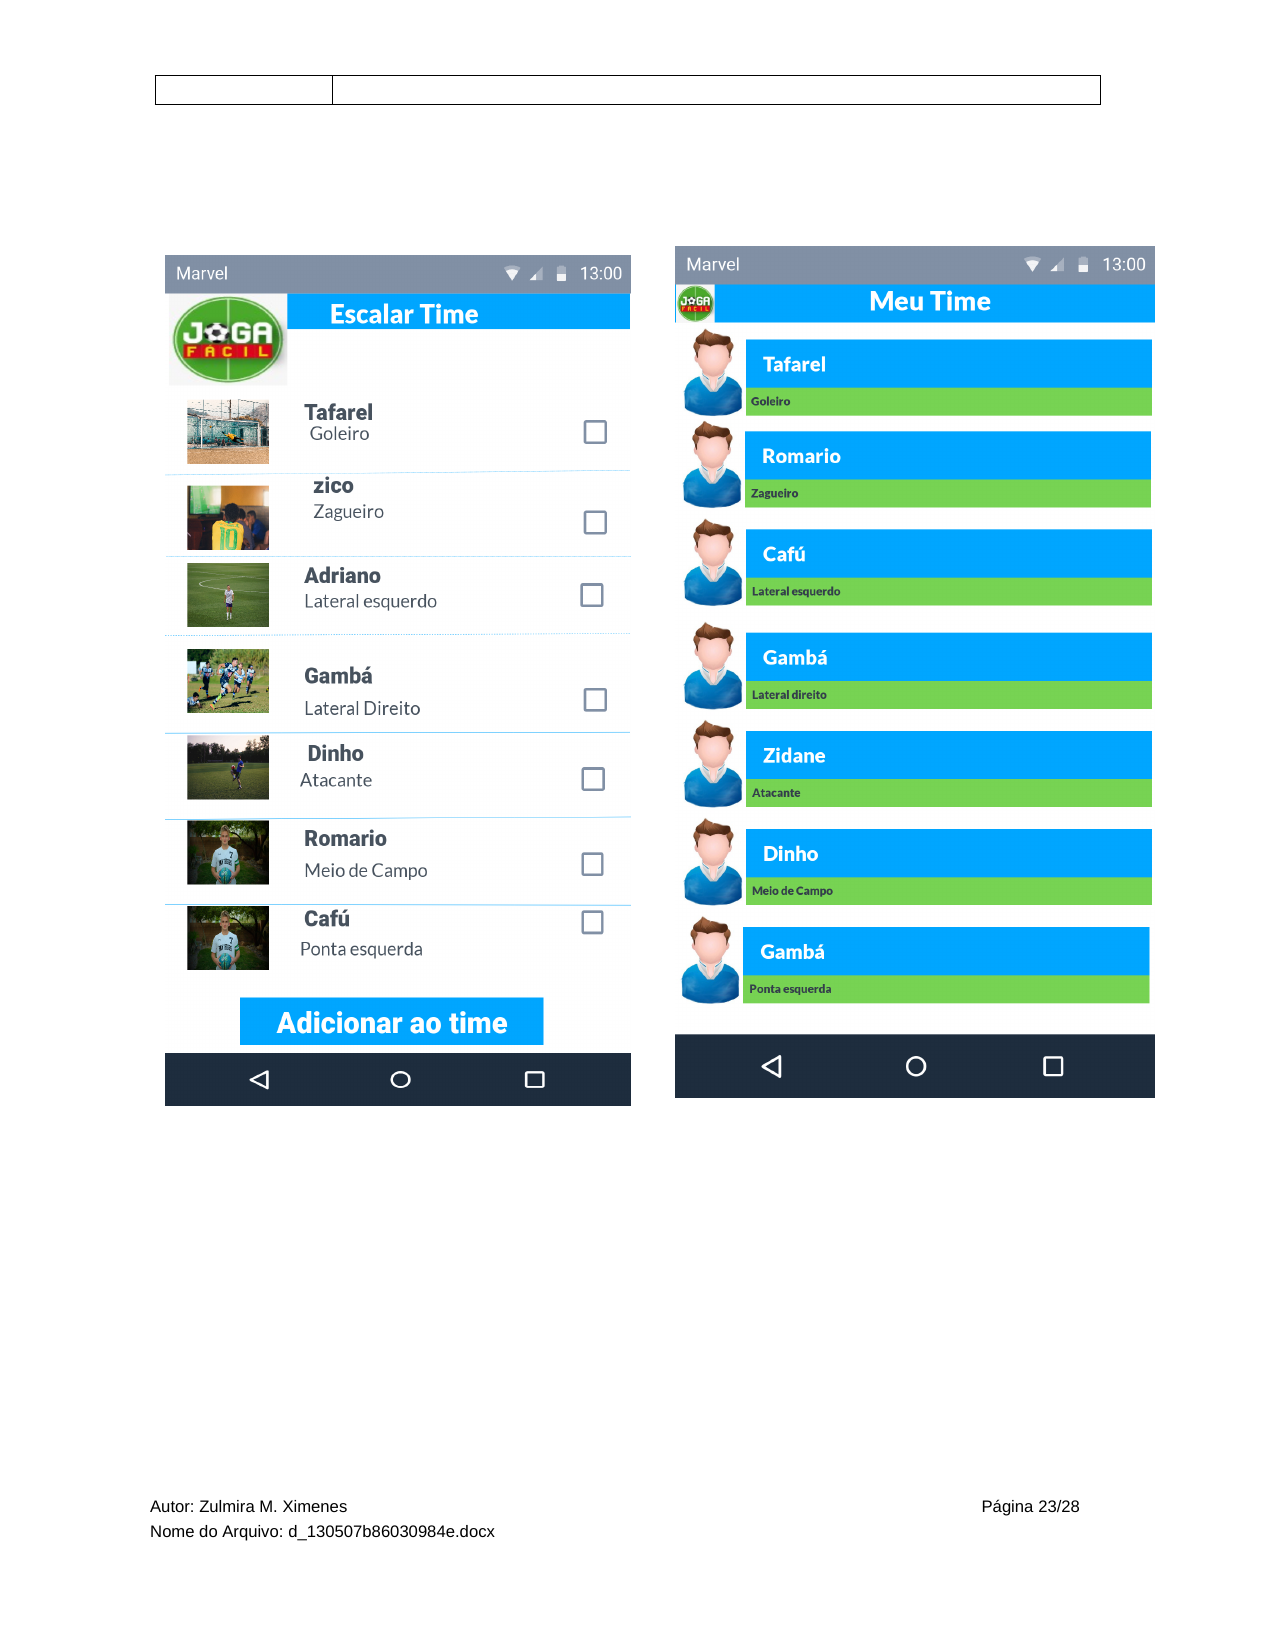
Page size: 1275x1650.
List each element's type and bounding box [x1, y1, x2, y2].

picture [391, 310, 402, 323]
picture [871, 292, 892, 310]
picture [931, 290, 951, 310]
picture [675, 246, 1155, 1098]
picture [955, 297, 974, 310]
picture [165, 255, 631, 1106]
picture [332, 305, 344, 323]
picture [357, 310, 367, 323]
picture [345, 310, 355, 323]
picture [911, 297, 922, 310]
picture [420, 304, 440, 323]
picture [978, 297, 990, 310]
picture [370, 304, 387, 323]
picture [443, 310, 477, 323]
picture [895, 297, 907, 310]
picture [405, 310, 413, 323]
